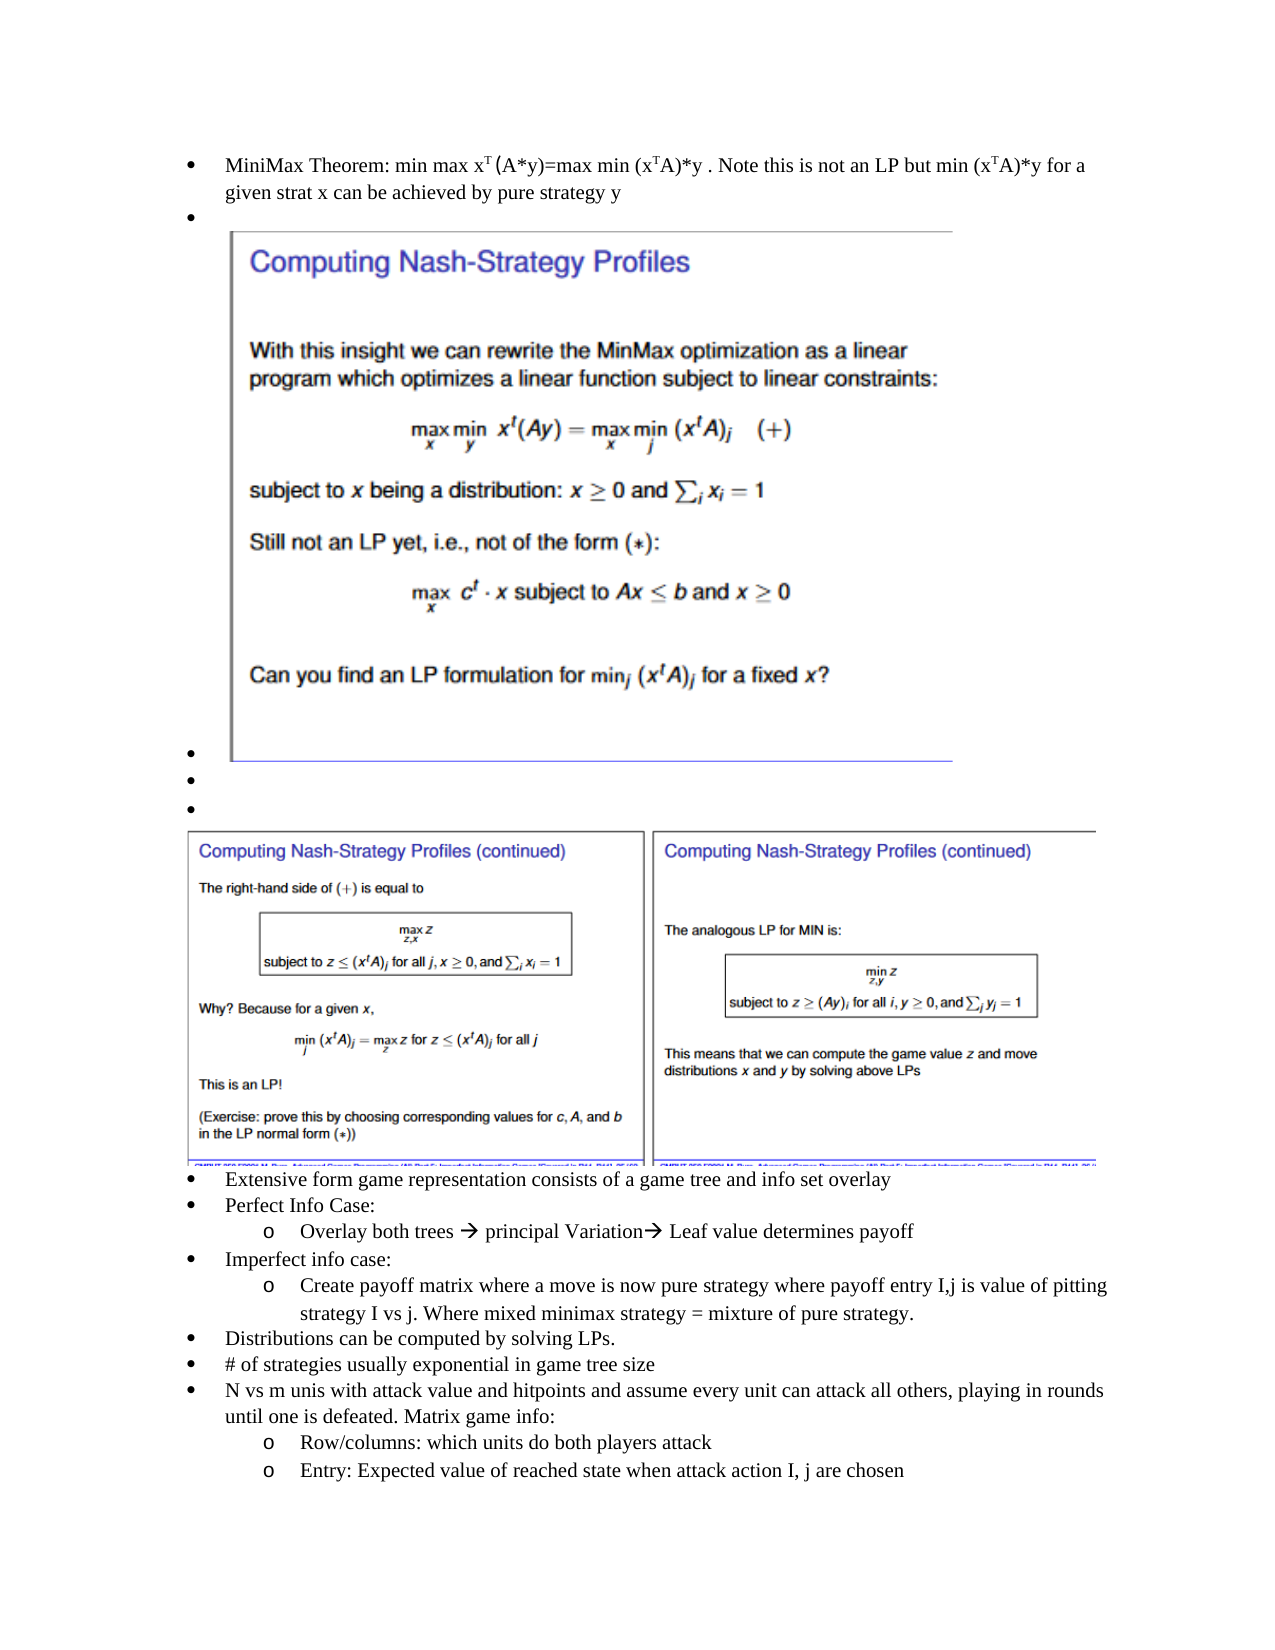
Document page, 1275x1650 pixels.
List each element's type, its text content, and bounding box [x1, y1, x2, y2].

list Overlay both trees principal Variation Leaf value determines payoff [262, 1219, 1125, 1245]
list # of strategies usually exponential in game tree size [187, 1352, 1125, 1376]
list Perfect Info Case: [187, 1193, 1125, 1217]
picture [187, 825, 1096, 1166]
list Extensive form game representation consists of a game tree and info set overlay [187, 1167, 1125, 1191]
list N vs m unis with attack value and hitpoints and assume every unit can attack all others, playing in rounds until one is defeated. Matrix game info: [187, 1378, 1125, 1428]
list Distributions can be computed by solving LPs. [187, 1326, 1125, 1350]
list Row/columns: which units do both players attack [262, 1430, 1125, 1456]
list Create payoff matrix where a move is now pure strategy where payoff entry I,j is value of pitting strategy I vs j. Where mixed minimax strategy = mixture of pure strategy. [262, 1273, 1125, 1324]
list MiniMax Theorem: min max xT (A*y)=max min (xTA)*y . Note this is not an LP but min (xTA)*y for a given strat x can be achieved by pure strategy y [187, 150, 1125, 204]
list Entry: Expected value of reached state when attack action I, j are chosen [262, 1458, 1125, 1483]
picture [225, 231, 953, 762]
list Imperfect info case: [187, 1247, 1125, 1271]
